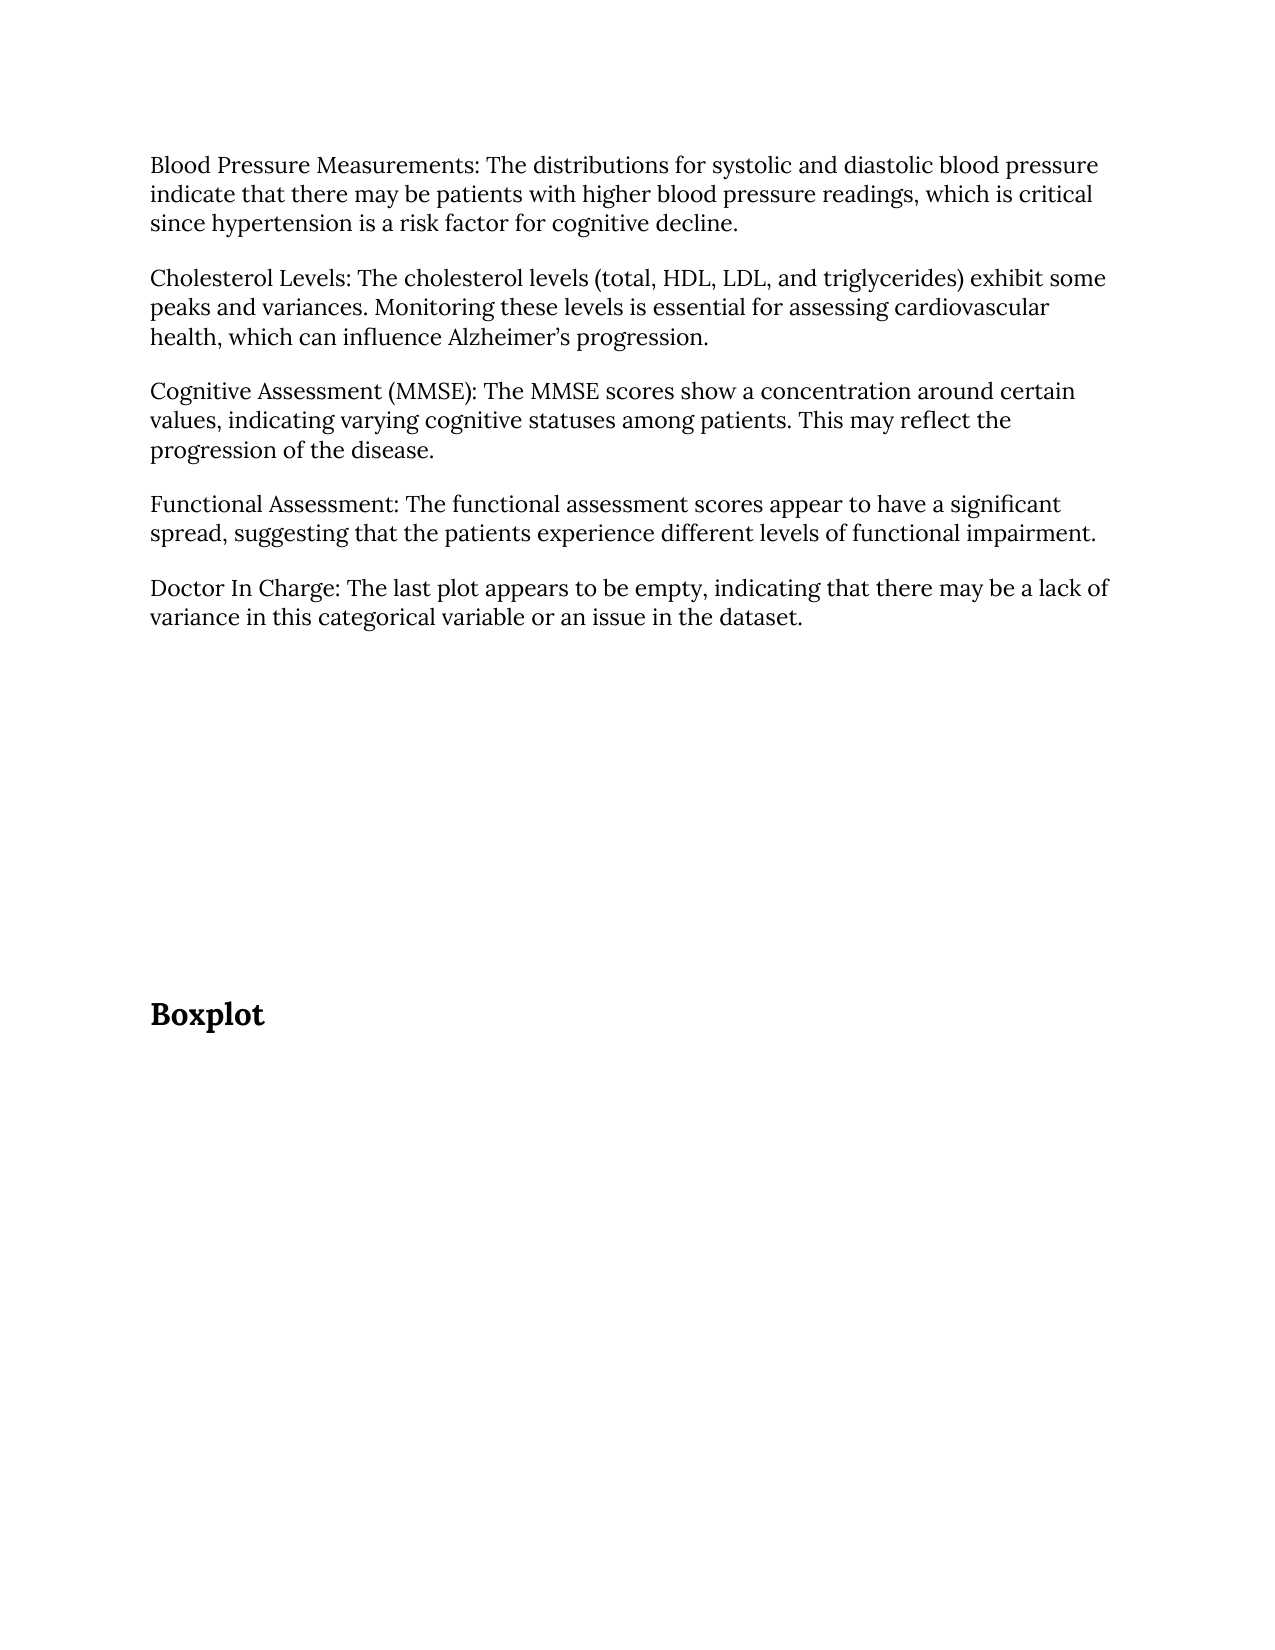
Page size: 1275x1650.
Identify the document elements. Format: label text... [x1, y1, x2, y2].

text Cognitive Assessment (MMSE): The MMSE scores show a concentration around certain values, indicating varying cognitive statuses among patients. This may reflect the progression of the disease. [150, 376, 1125, 464]
text Blood Pressure Measurements: The distributions for systolic and diastolic blood pressure indicate that there may be patients with higher blood pressure readings, which is critical since hypertension is a risk factor for cognitive decline. [150, 150, 1125, 238]
text Cholesterol Levels: The cholesterol levels (total, HDL, LDL, and triglycerides) exhibit some peaks and variances. Monitoring these levels is essential for assessing cardiovascular health, which can influence Alzheimer’s progression. [150, 263, 1125, 351]
text Doctor In Charge: The last plot appears to be empty, indicating that there may be a lack of variance in this categorical variable or an issue in the dataset. [150, 573, 1125, 632]
text Functional Assessment: The functional assessment scores appear to have a significant spread, suggesting that the patients experience different levels of functional impairment. [150, 489, 1125, 548]
text Boxplot [150, 994, 1125, 1034]
